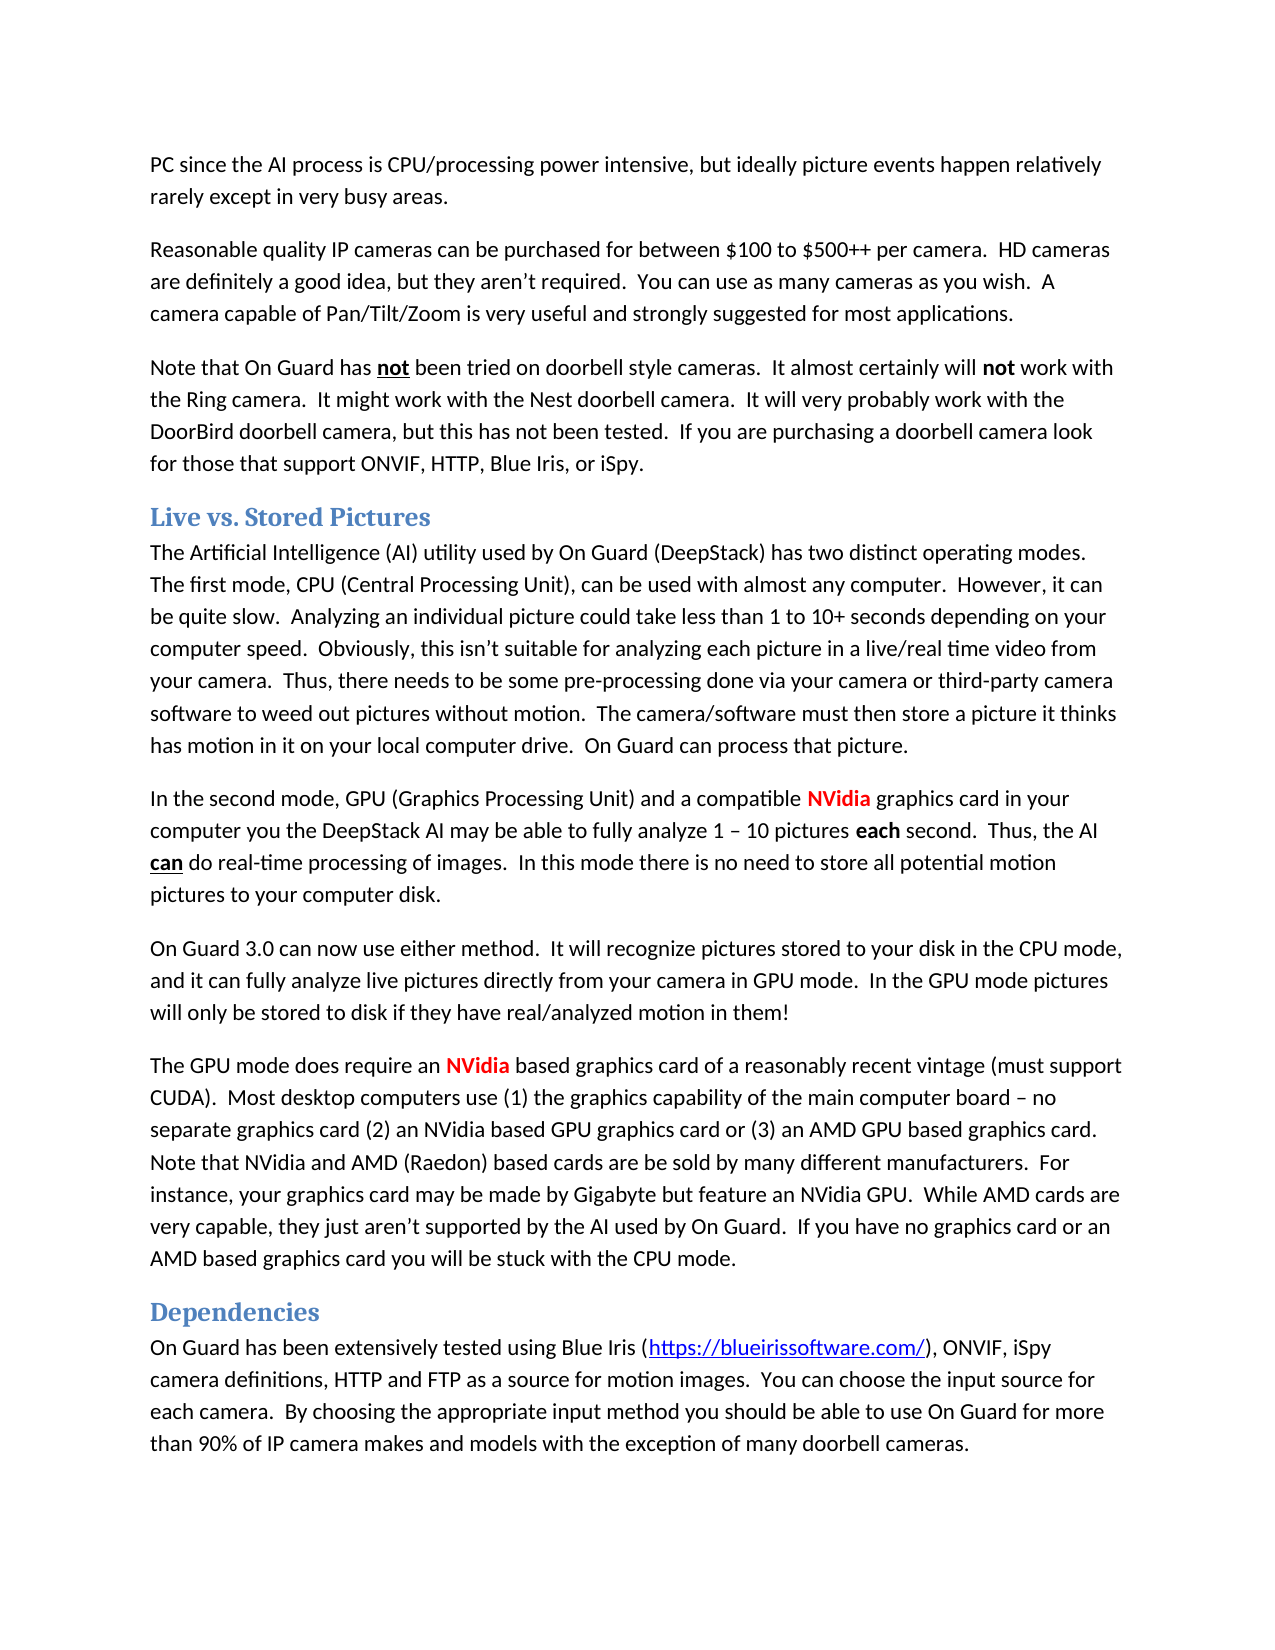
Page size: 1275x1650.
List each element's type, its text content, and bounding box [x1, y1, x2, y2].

subtitle Live vs. Stored Pictures [150, 502, 1125, 533]
text On Guard has been extensively tested using Blue Iris (https://blueirissoftware.com/), ONVIF, iSpy camera definitions, HTTP and FTP as a source for motion images. You can choose the input source for each camera. By choosing the appropriate input method you should be able to use On Guard for more than 90% of IP camera makes and models with the exception of many doorbell cameras. [150, 1333, 1125, 1457]
text Reasonable quality IP cameras can be purchased for between $100 to $500++ per camera. HD cameras are definitely a good idea, but they aren’t required. You can use as many cameras as you wish. A camera capable of Pan/Tilt/Zoom is very useful and strongly suggested for most applications. [150, 235, 1125, 328]
text The Artificial Intelligence (AI) utility used by On Guard (DeepStack) has two distinct operating modes. The first mode, CPU (Central Processing Unit), can be used with almost any computer. However, it can be quite slow. Analyzing an individual picture could take less than 1 to 10+ seconds depending on your computer speed. Obviously, this isn’t suitable for analyzing each picture in a live/real time video from your camera. Thus, there needs to be some pre-processing done via your camera or third-party camera software to weed out pictures without motion. The camera/software must then store a picture it thinks has motion in it on your local computer drive. On Guard can process that picture. [150, 538, 1125, 759]
text On Guard 3.0 can now use either method. It will recognize pictures stored to your disk in the CPU mode, and it can fully analyze live pictures directly from your camera in GPU mode. In the GPU mode pictures will only be stored to disk if they have real/analyzed motion in them! [150, 934, 1125, 1026]
text In the second mode, GPU (Graphics Processing Unit) and a compatible NVidia graphics card in your computer you the DeepStack AI may be able to fully analyze 1 – 10 pictures each second. Thus, the AI can do real-time processing of images. In this mode there is no need to store all potential motion pictures to your computer disk. [150, 784, 1125, 909]
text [150, 150, 1125, 210]
text The GPU mode does require an NVidia based graphics card of a reasonably recent vintage (must support CUDA). Most desktop computers use (1) the graphics capability of the main computer board – no separate graphics card (2) an NVidia based GPU graphics card or (3) an AMD GPU based graphics card. Note that NVidia and AMD (Raedon) based cards are be sold by many different manufacturers. For instance, your graphics card may be made by Gigabyte but feature an NVidia GPU. While AMD cards are very capable, they just aren’t supported by the AI used by On Guard. If you have no graphics card or an AMD based graphics card you will be stuck with the CPU mode. [150, 1051, 1125, 1272]
text Note that On Guard has not been tried on doorbell style cameras. It almost certainly will not work with the Ring camera. It might work with the Nest doorbell camera. It will very probably work with the DoorBird doorbell camera, but this has not been tested. If you are purchasing a doorbell camera look for those that support ONVIF, HTTP, Blue Iris, or iSpy. [150, 353, 1125, 477]
subtitle Dependencies [150, 1297, 1125, 1328]
